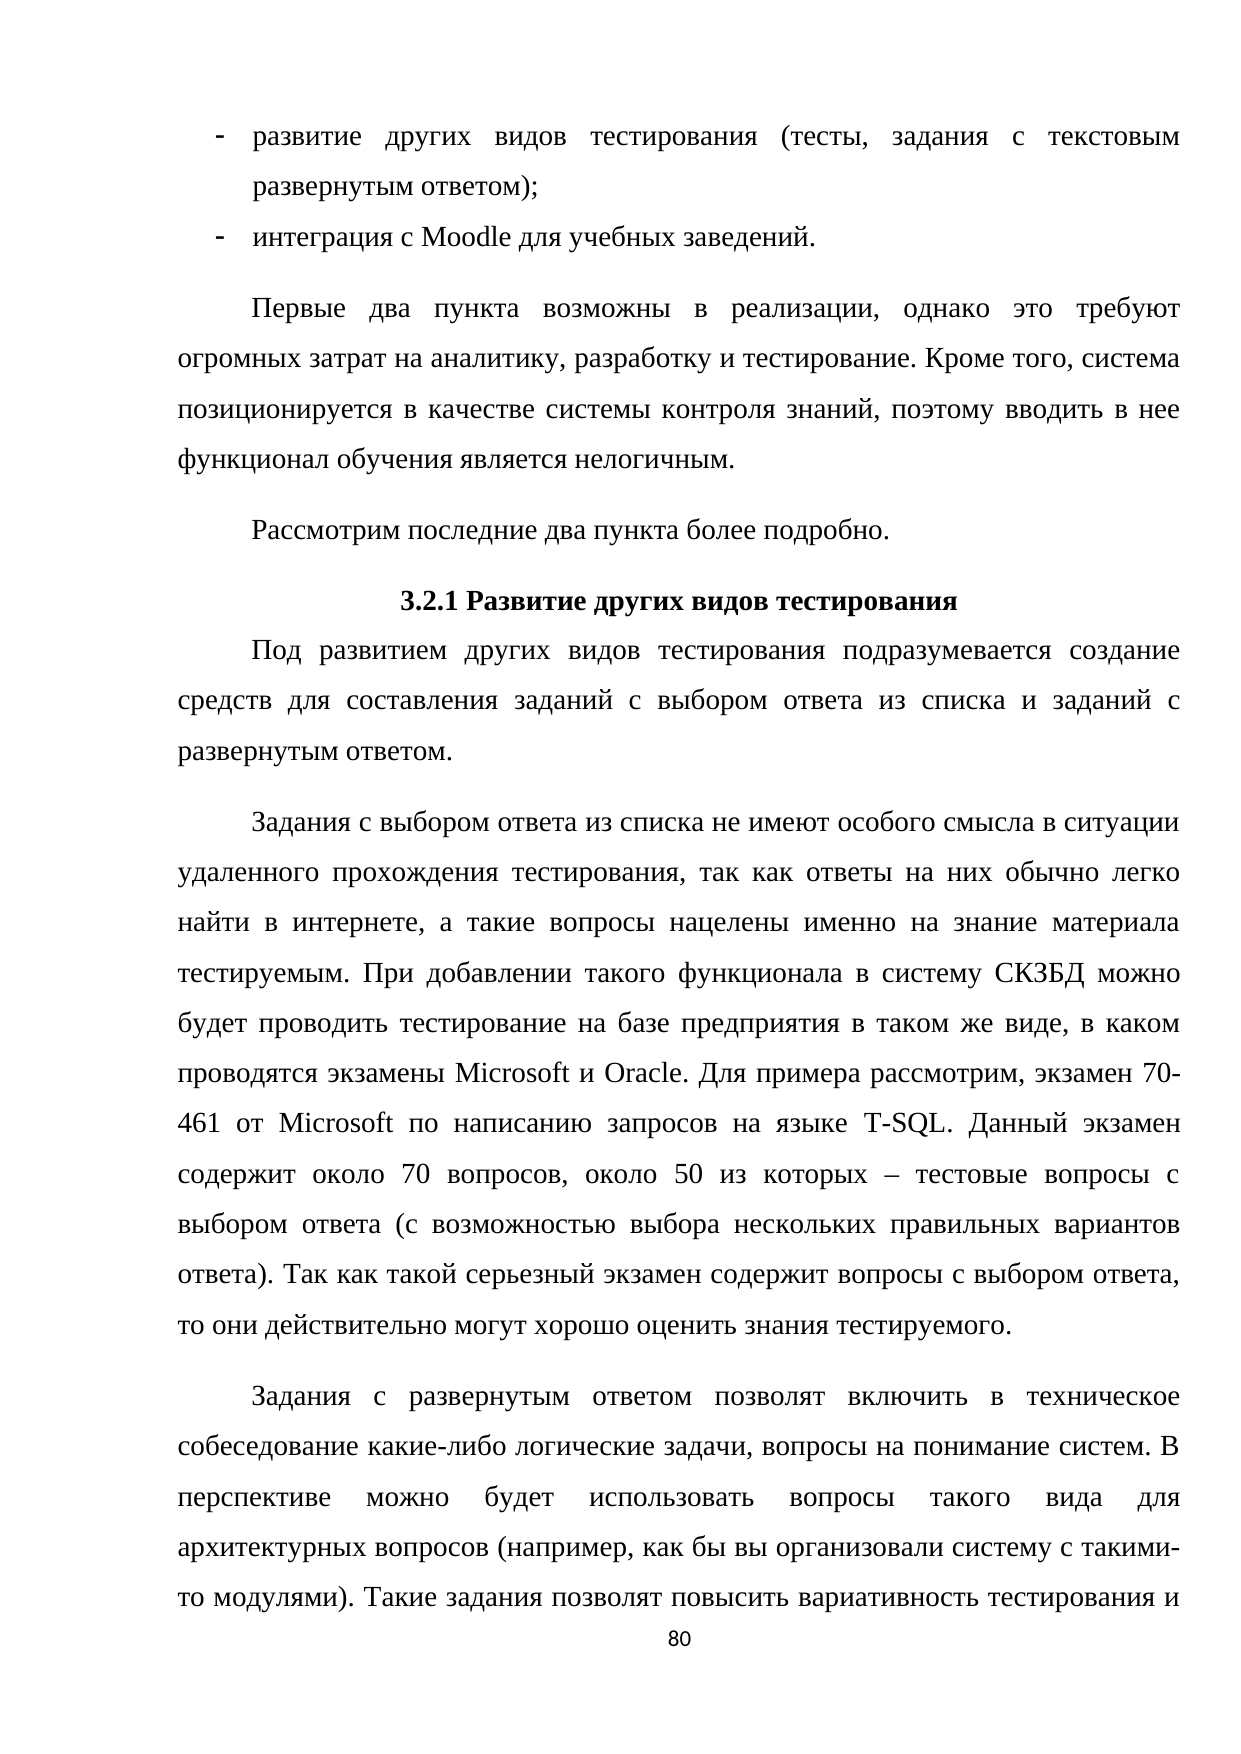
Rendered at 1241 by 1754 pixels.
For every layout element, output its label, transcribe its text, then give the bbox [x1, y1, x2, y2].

subtitle 3.2.1 Развитие других видов тестирования [177, 583, 1181, 617]
text Под развитием других видов тестирования подразумевается создание средств для составления заданий с выбором ответа из списка и заданий с развернутым ответом. [177, 632, 1181, 766]
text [177, 1378, 1181, 1613]
text Рассмотрим последние два пункта более подробно. [177, 512, 1181, 546]
text Задания с выбором ответа из списка не имеют особого смысла в ситуации удаленного прохождения тестирования, так как ответы на них обычно легко найти в интернете, а такие вопросы нацелены именно на знание материала тестируемым. При добавлении такого функционала в систему СКЗБД можно будет проводить тестирование на базе предприятия в таком же виде, в каком проводятся экзамены Microsoft и Oracle. Для примера рассмотрим, экзамен 70-461 от Microsoft по написанию запросов на языке T-SQL. Данный экзамен содержит около 70 вопросов, около 50 из которых – тестовые вопросы с выбором ответа (с возможностью выбора нескольких правильных вариантов ответа). Так как такой серьезный экзамен содержит вопросы с выбором ответа, то они действительно могут хорошо оценить знания тестируемого. [177, 804, 1181, 1340]
list развитие других видов тестирования (тесты, задания с текстовым развернутым ответом); [215, 118, 1181, 202]
text Первые два пункта возможны в реализации, однако это требуют огромных затрат на аналитику, разработку и тестирование. Кроме того, система позиционируется в качестве системы контроля знаний, поэтому вводить в нее функционал обучения является нелогичным. [177, 290, 1181, 474]
list интеграция с Moodle для учебных заведений. [215, 219, 1181, 252]
